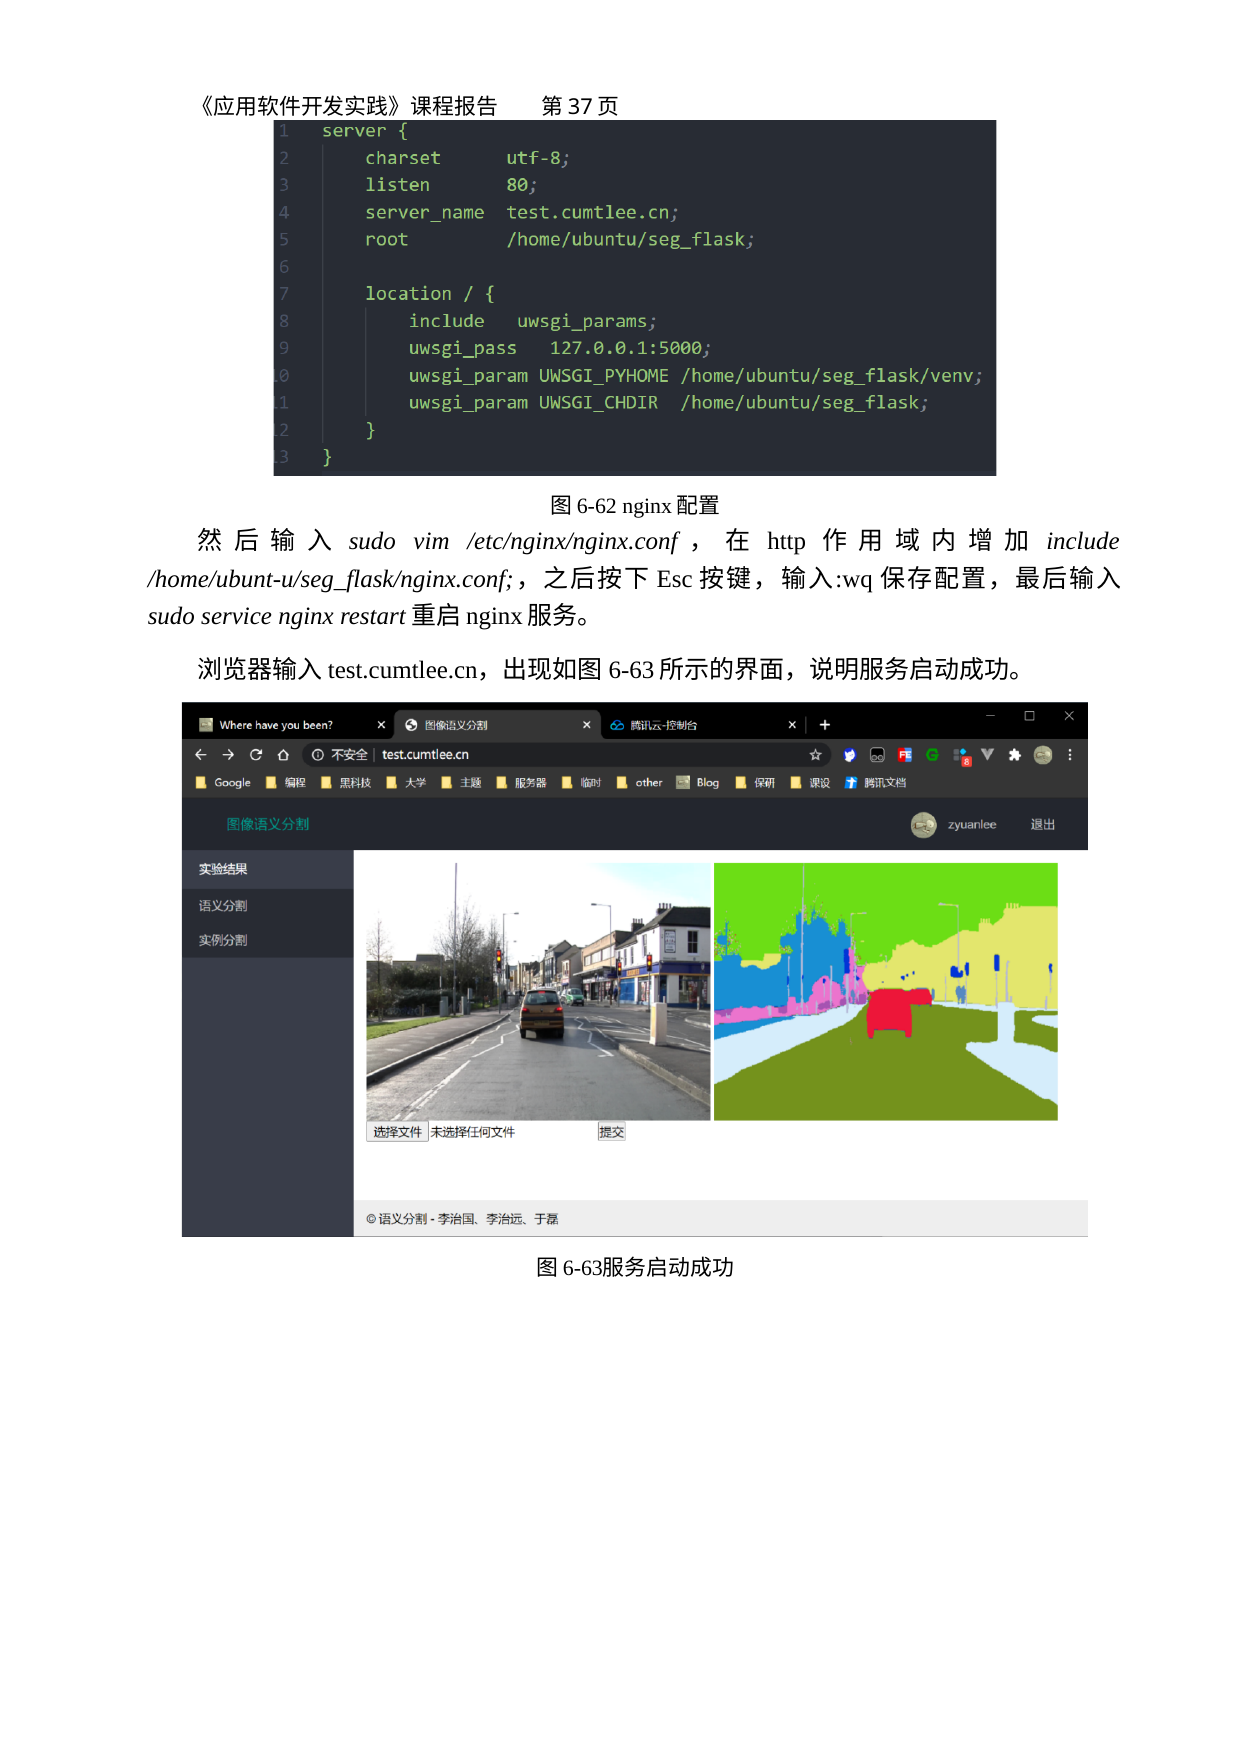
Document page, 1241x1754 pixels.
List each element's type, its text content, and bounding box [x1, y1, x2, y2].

picture [273, 120, 997, 476]
text 然后输入sudo vim /etc/nginx/nginx.conf，在http作用域内增加include /home/ubunt-u/seg_flask/nginx.conf;，之后按下Esc按键，输入:wq保存配置，最后输入sudo service nginx restart重启nginx服务。 [148, 520, 1122, 632]
picture [181, 702, 1088, 1237]
